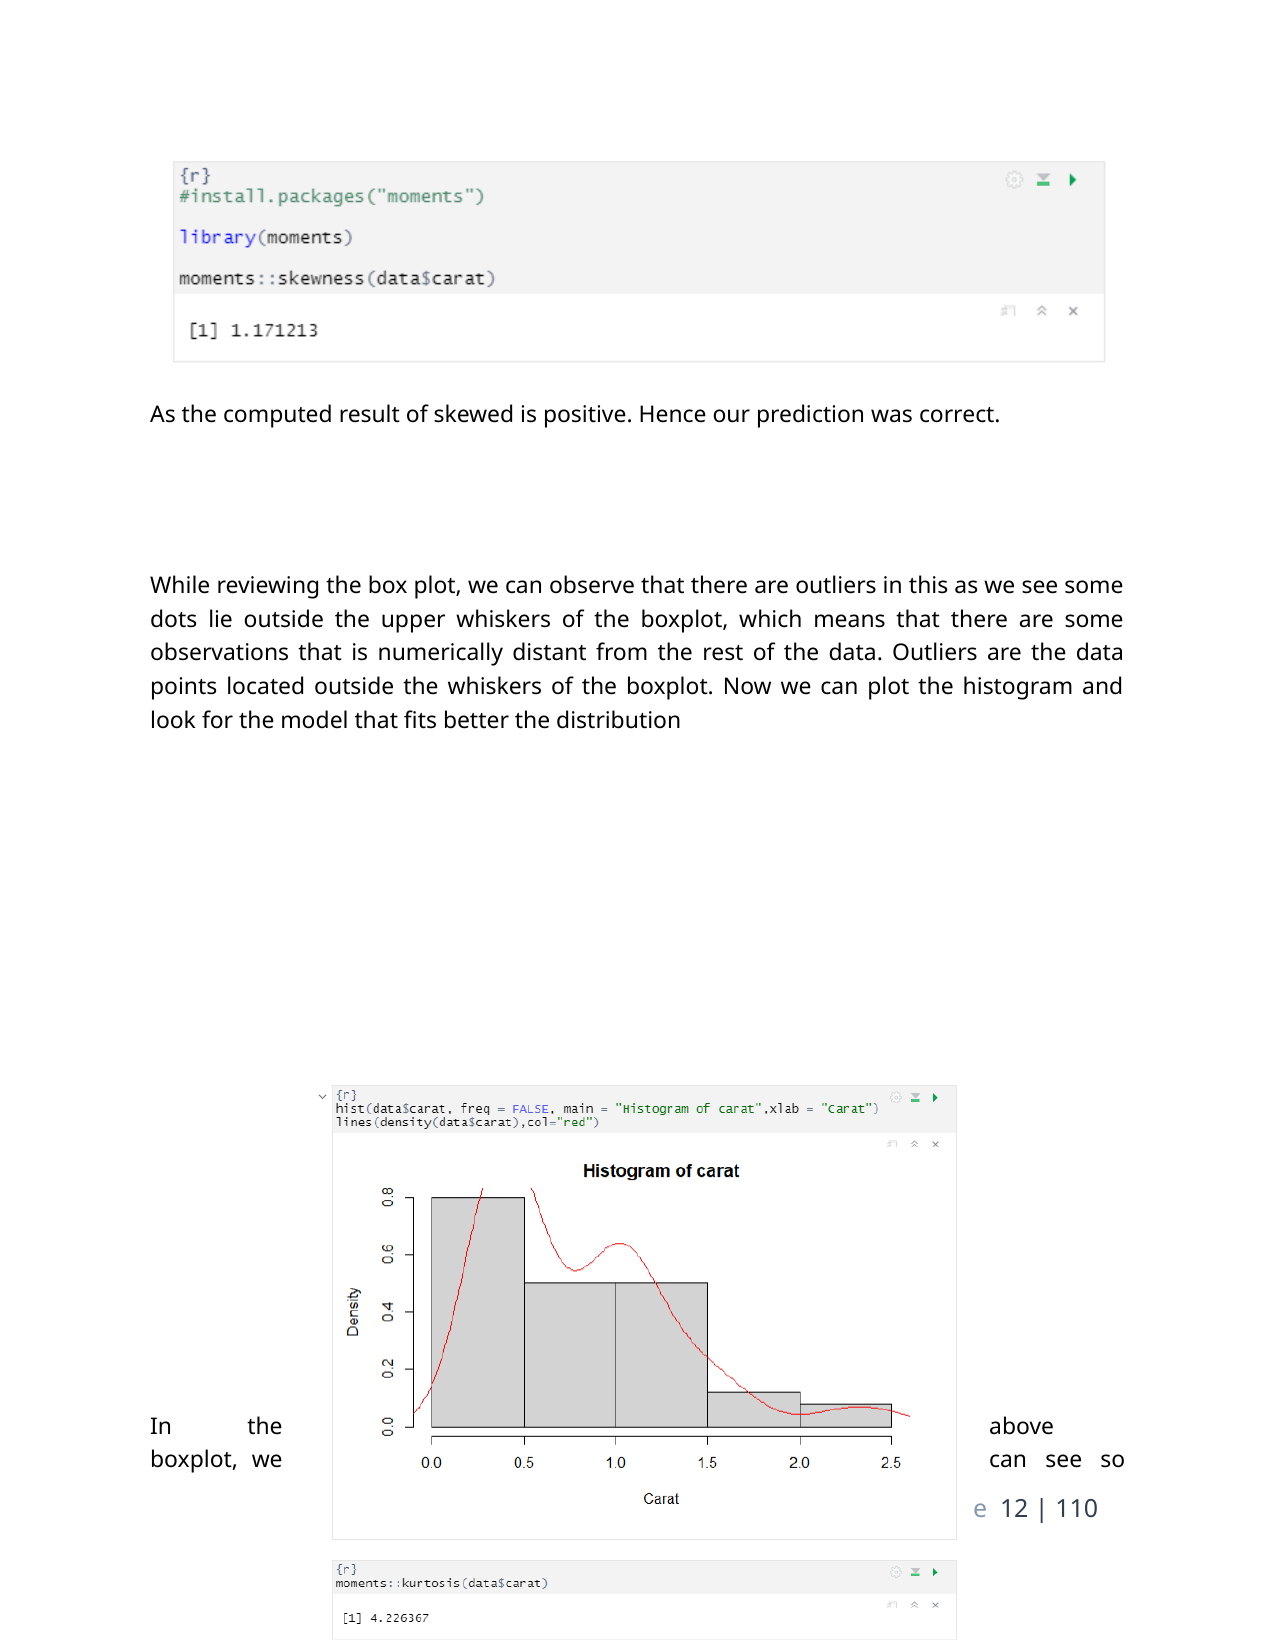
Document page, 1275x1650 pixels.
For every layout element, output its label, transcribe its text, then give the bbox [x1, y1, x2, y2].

picture [150, 150, 1125, 379]
text As the computed result of skewed is positive. Hence our prediction was correct. [150, 398, 1125, 429]
picture [301, 1071, 970, 1646]
text While reviewing the box plot, we can observe that there are outliers in this as we see some dots lie outside the upper whiskers of the boxplot, which means that there are some observations that is numerically distant from the rest of the data. Outliers are the data points located outside the whiskers of the boxplot. Now we can plot the histogram and look for the model that fits better the distribution [150, 569, 1125, 735]
